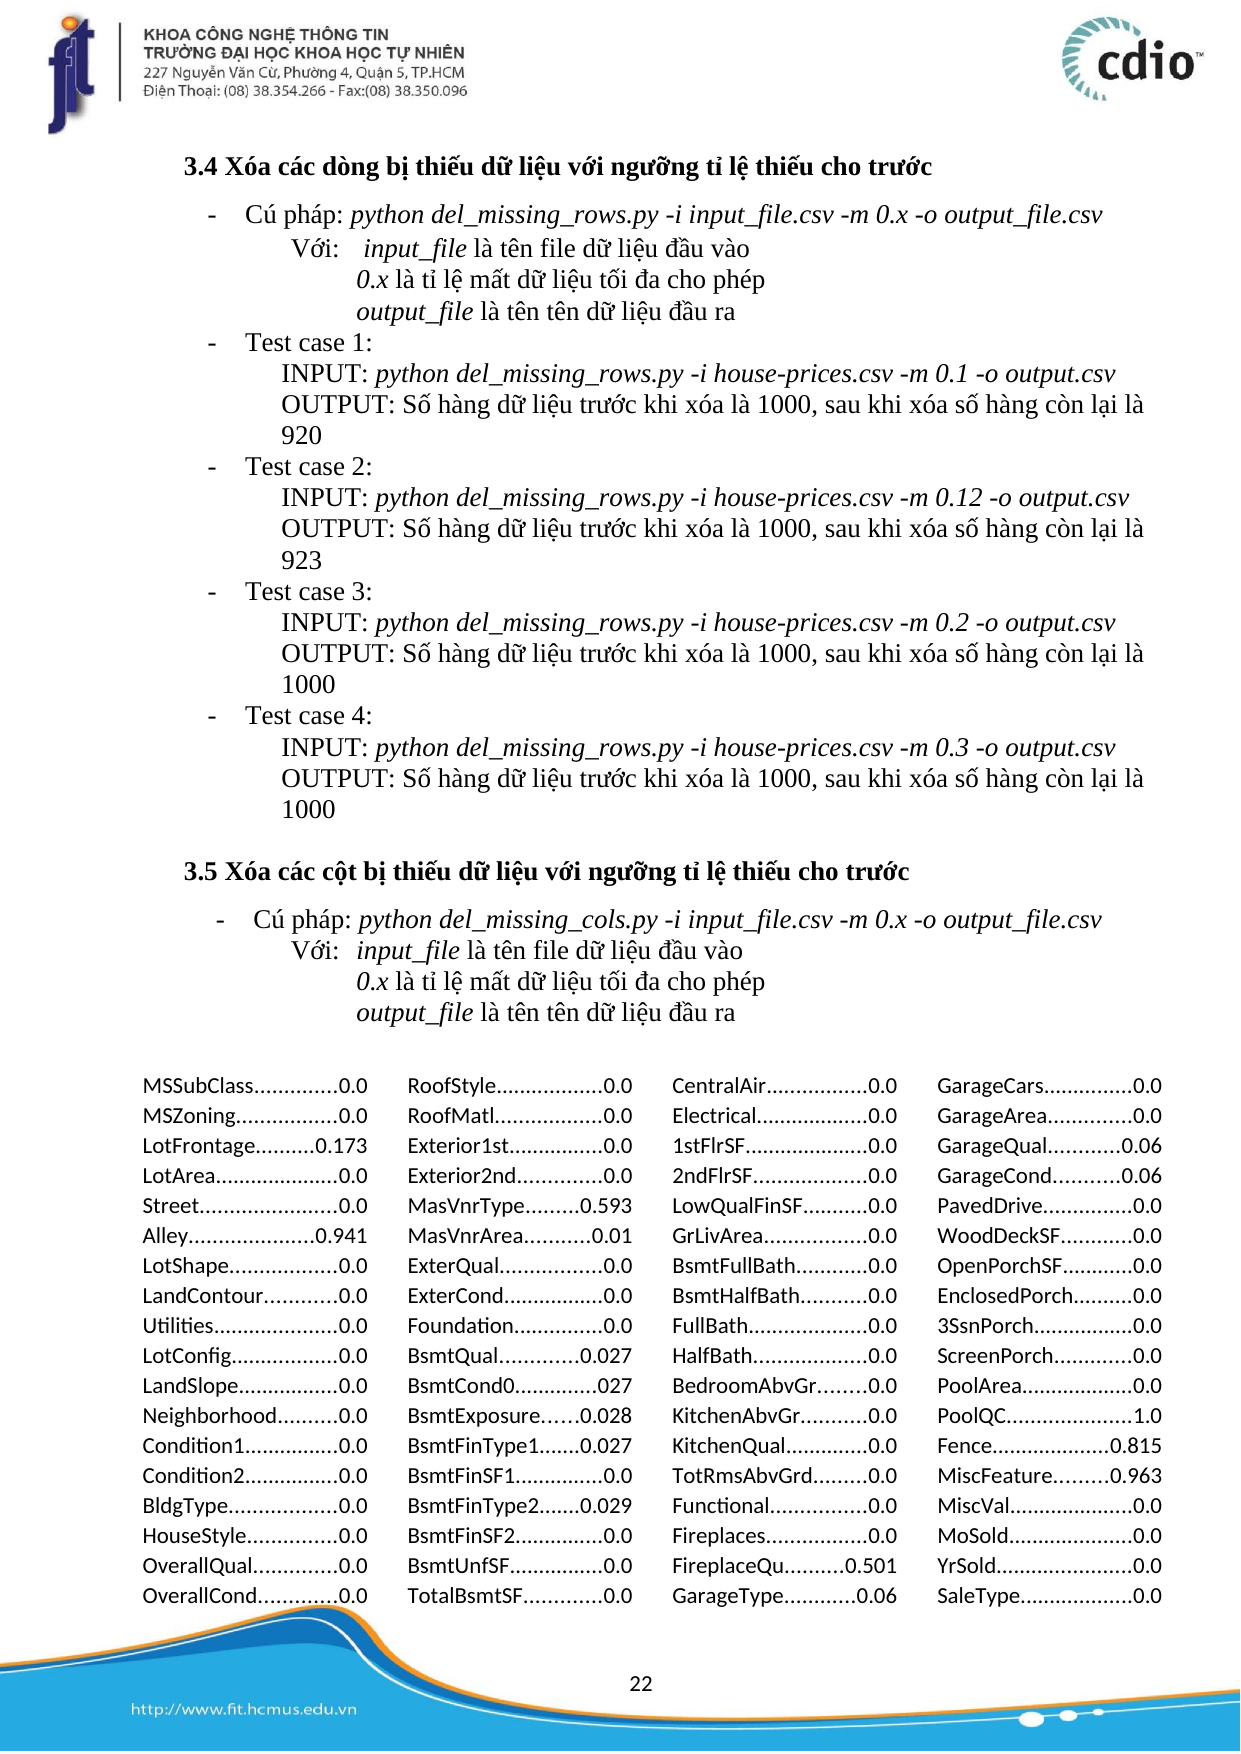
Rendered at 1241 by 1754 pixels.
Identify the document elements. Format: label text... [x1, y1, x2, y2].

table_cell BsmtFinSF1 0.0 [396, 1459, 661, 1489]
table_cell LandSlope 0.0 [131, 1369, 396, 1399]
table_cell GarageArea 0.0 [926, 1099, 1191, 1129]
table_cell BedroomAbvGr 0.0 [661, 1369, 926, 1399]
table_cell EnclosedPorch 0.0 [926, 1279, 1191, 1309]
table_cell MasVnrArea 0.01 [396, 1219, 661, 1249]
table_cell GrLivArea 0.0 [661, 1219, 926, 1249]
table_cell BsmtHalfBath 0.0 [661, 1279, 926, 1309]
table_cell FullBath 0.0 [661, 1309, 926, 1339]
table_cell MiscVal 0.0 [926, 1489, 1191, 1519]
table_header GarageCars 0.0 [926, 1059, 1191, 1099]
text 0.x là tỉ lệ mất dữ liệu tối đa cho phép [282, 263, 1150, 294]
table_cell BsmtExposure 0.028 [396, 1399, 661, 1429]
table_header CentralAir 0.0 [661, 1059, 926, 1099]
table_cell GarageCond 0.06 [926, 1159, 1191, 1189]
table_cell BsmtUnfSF 0.0 [396, 1549, 661, 1579]
table_cell Exterior1st 0.0 [396, 1129, 661, 1159]
table_cell Electrical 0.0 [661, 1099, 926, 1129]
table_header RoofStyle 0.0 [396, 1059, 661, 1099]
list OUTPUT: Số hàng dữ liệu trước khi xóa là 1000, sau khi xóa số hàng còn lại là 923 [281, 513, 1150, 575]
table_cell RoofMatl 0.0 [396, 1099, 661, 1129]
table_cell HouseStyle 0.0 [131, 1519, 396, 1549]
table_cell TotalBsmtSF 0.0 [396, 1579, 661, 1609]
table_cell ScreenPorch 0.0 [926, 1339, 1191, 1369]
table_cell OverallCond 0.0 [131, 1579, 396, 1609]
table_cell BsmtCond0. 027 [396, 1369, 661, 1399]
table_cell Foundation 0.0 [396, 1309, 661, 1339]
table_cell BsmtFinType1 0.027 [396, 1429, 661, 1459]
table_cell SaleType 0.0 [926, 1579, 1191, 1609]
picture [0, 1601, 1241, 1751]
table_cell HalfBath 0.0 [661, 1339, 926, 1369]
table_cell MSZoning 0.0 [131, 1099, 396, 1129]
table_cell FireplaceQu 0.501 [661, 1549, 926, 1579]
table_cell 2ndFlrSF 0.0 [661, 1159, 926, 1189]
table_cell BsmtFinSF2 0.0 [396, 1519, 661, 1549]
table_cell WoodDeckSF 0.0 [926, 1219, 1191, 1249]
list INPUT: python del_missing_rows.py -i house-prices.csv -m 0.1 -o output.csv [281, 357, 1150, 388]
table_cell Fireplaces 0.0 [661, 1519, 926, 1549]
list Cú pháp: python del_missing_cols.py -i input_file.csv -m 0.x -o output_file.csv [216, 903, 1150, 934]
table_cell Condition1 0.0 [131, 1429, 396, 1459]
table_cell BldgType 0.0 [131, 1489, 396, 1519]
list Test case 3: [207, 575, 1150, 606]
table_cell BsmtQual 0.027 [396, 1339, 661, 1369]
table_cell OpenPorchSF 0.0 [926, 1249, 1191, 1279]
table_cell LotArea 0.0 [131, 1159, 396, 1189]
table_cell Street 0.0 [131, 1189, 396, 1219]
list Với: input_file là tên file dữ liệu đầu vào [291, 232, 1150, 263]
table_cell KitchenQual 0.0 [661, 1429, 926, 1459]
text output_file là tên tên dữ liệu đầu ra [282, 294, 1150, 326]
list Cú pháp: python del_missing_rows.py -i input_file.csv -m 0.x -o output_file.csv [207, 198, 1150, 229]
table_cell YrSold 0.0 [926, 1549, 1191, 1579]
text 0.x là tỉ lệ mất dữ liệu tối đa cho phép [282, 965, 1150, 996]
table_cell Exterior2nd 0.0 [396, 1159, 661, 1189]
table_cell KitchenAbvGr 0.0 [661, 1399, 926, 1429]
table_cell MiscFeature 0.963 [926, 1459, 1191, 1489]
table_cell OverallQual 0.0 [131, 1549, 396, 1579]
table_cell Neighborhood 0.0 [131, 1399, 396, 1429]
table_cell 3SsnPorch 0.0 [926, 1309, 1191, 1339]
table_cell BsmtFullBath 0.0 [661, 1249, 926, 1279]
table_cell GarageQual 0.06 [926, 1129, 1191, 1159]
list OUTPUT: Số hàng dữ liệu trước khi xóa là 1000, sau khi xóa số hàng còn lại là 1000 [281, 637, 1150, 699]
table_cell LotFrontage 0.173 [131, 1129, 396, 1159]
table_cell MoSold 0.0 [926, 1519, 1191, 1549]
table_cell Alley 0.941 [131, 1219, 396, 1249]
picture [24, 6, 1216, 157]
table_cell 1stFlrSF 0.0 [661, 1129, 926, 1159]
table_header MSSubClass 0.0 [131, 1059, 396, 1099]
table_cell ExterCond 0.0 [396, 1279, 661, 1309]
table_cell Condition2 0.0 [131, 1459, 396, 1489]
table_cell PoolQC 1.0 [926, 1399, 1191, 1429]
table_cell LandContour 0.0 [131, 1279, 396, 1309]
table_cell LotShape 0.0 [131, 1249, 396, 1279]
table_cell ExterQual 0.0 [396, 1249, 661, 1279]
table_cell MasVnrType 0.593 [396, 1189, 661, 1219]
list Test case 4: [207, 699, 1150, 731]
table_cell BsmtFinType2 0.029 [396, 1489, 661, 1519]
subtitle Xóa các cột bị thiếu dữ liệu với ngưỡng tỉ lệ thiếu cho trước [176, 855, 1150, 886]
subtitle Xóa các dòng bị thiếu dữ liệu với ngưỡng tỉ lệ thiếu cho trước [176, 150, 1150, 181]
text output_file là tên tên dữ liệu đầu ra [282, 996, 1150, 1028]
table_cell TotRmsAbvGrd 0.0 [661, 1459, 926, 1489]
table_cell LotConfig 0.0 [131, 1339, 396, 1369]
table_cell LowQualFinSF 0.0 [661, 1189, 926, 1219]
list INPUT: python del_missing_rows.py -i house-prices.csv -m 0.12 -o output.csv [281, 481, 1150, 513]
table_cell GarageType 0.06 [661, 1579, 926, 1609]
list INPUT: python del_missing_rows.py -i house-prices.csv -m 0.2 -o output.csv [281, 606, 1150, 637]
list OUTPUT: Số hàng dữ liệu trước khi xóa là 1000, sau khi xóa số hàng còn lại là 1000 [281, 762, 1150, 824]
list OUTPUT: Số hàng dữ liệu trước khi xóa là 1000, sau khi xóa số hàng còn lại là 920 [281, 388, 1150, 450]
list INPUT: python del_missing_rows.py -i house-prices.csv -m 0.3 -o output.csv [281, 731, 1150, 762]
table_cell PoolArea 0.0 [926, 1369, 1191, 1399]
table_cell Functional 0.0 [661, 1489, 926, 1519]
list Test case 1: [207, 326, 1150, 357]
list Test case 2: [207, 450, 1150, 481]
list Với: input_file là tên file dữ liệu đầu vào [291, 934, 1150, 965]
table_cell Fence 0.815 [926, 1429, 1191, 1459]
table_cell PavedDrive 0.0 [926, 1189, 1191, 1219]
table_cell Utilities 0.0 [131, 1309, 396, 1339]
